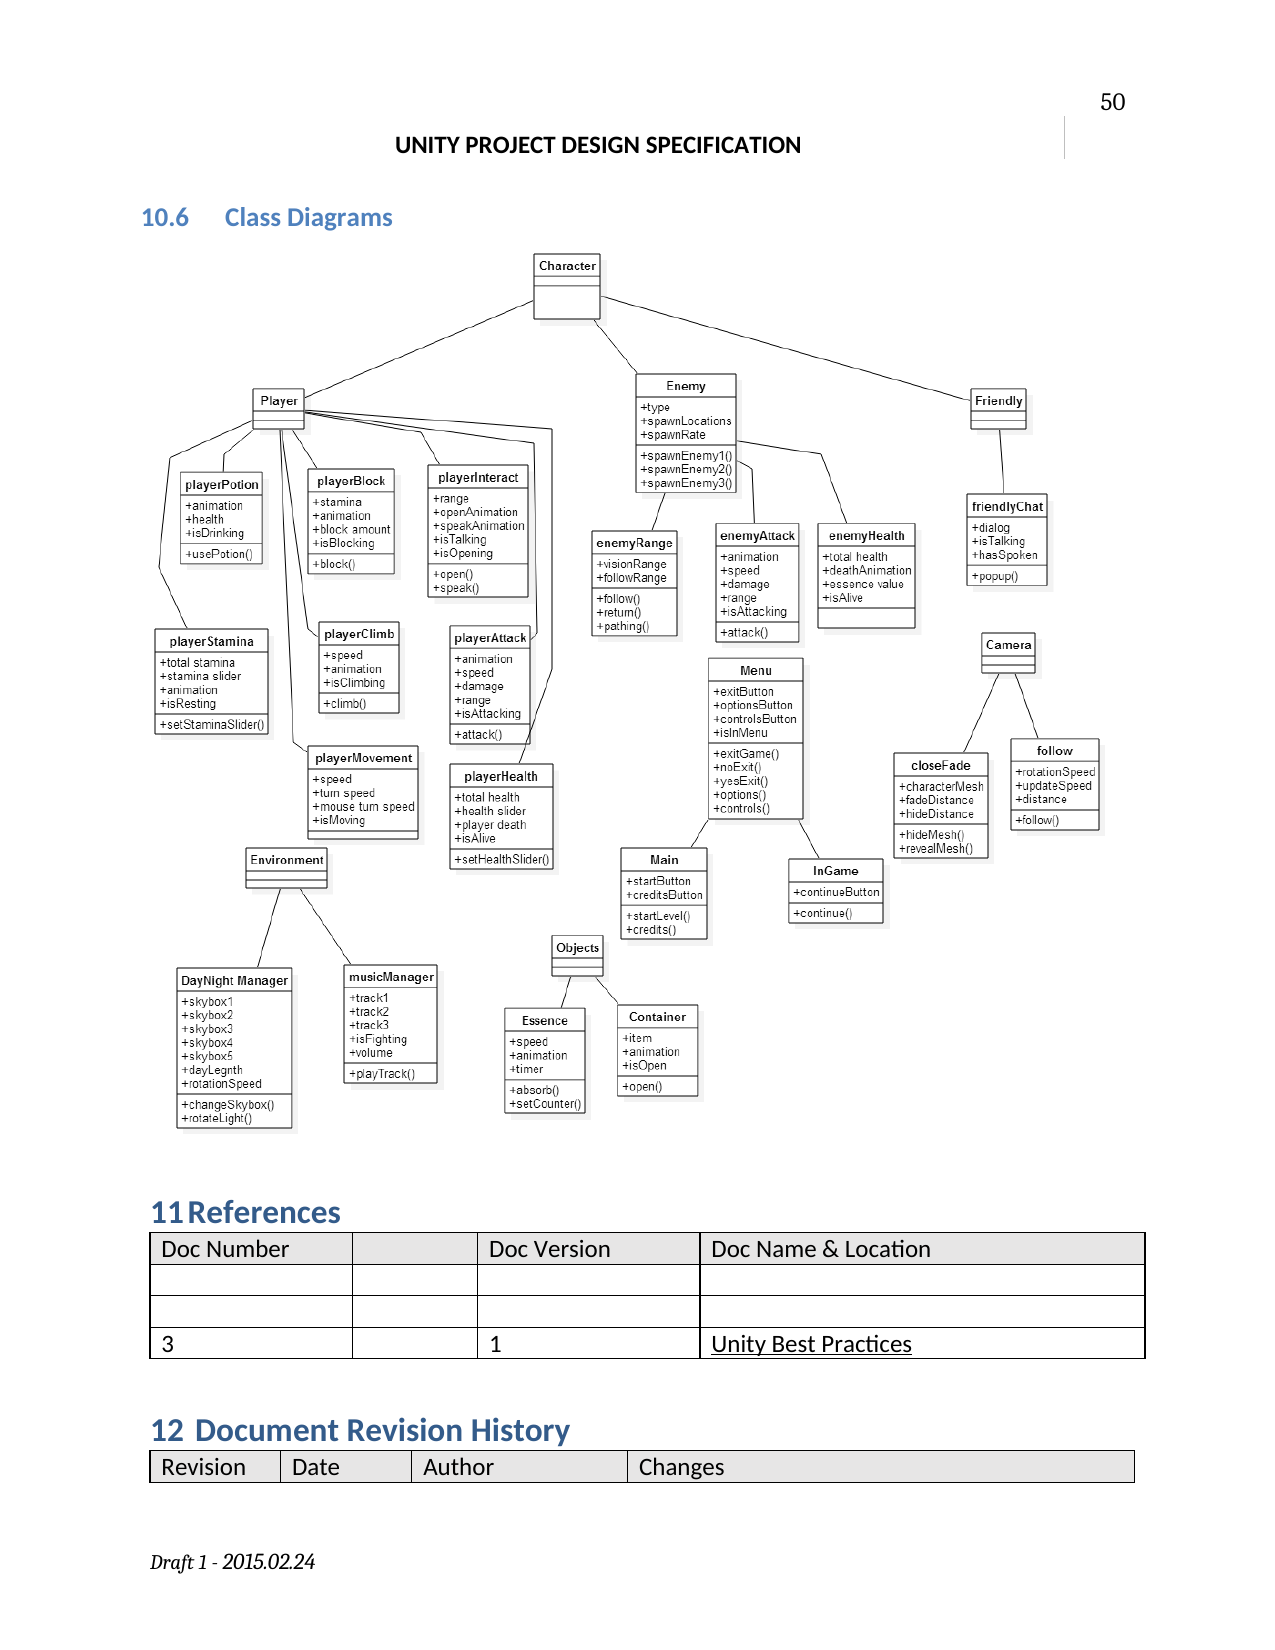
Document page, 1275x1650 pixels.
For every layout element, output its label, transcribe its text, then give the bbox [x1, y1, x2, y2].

table_cell [701, 1296, 1144, 1327]
table_cell [353, 1296, 477, 1327]
table_cell [478, 1296, 699, 1327]
table_cell 1 [478, 1328, 699, 1358]
table_header Doc Version [478, 1233, 699, 1264]
table_cell Unity Best Practices [701, 1328, 1144, 1358]
table_header [353, 1233, 477, 1264]
table_cell [353, 1265, 477, 1295]
subtitle Class Diagrams [141, 201, 1125, 233]
table_cell [353, 1328, 477, 1358]
table_header Date [281, 1451, 411, 1482]
table_cell [701, 1265, 1144, 1295]
table_header Doc Number [151, 1233, 352, 1264]
table_header Doc Name & Location [701, 1233, 1144, 1264]
table_cell [478, 1265, 699, 1295]
table_header Revision [151, 1451, 280, 1482]
subtitle Document Revision History [150, 1409, 1125, 1450]
table_cell [151, 1265, 352, 1295]
table_header Author [412, 1451, 627, 1482]
subtitle References [150, 1191, 1125, 1232]
picture [150, 246, 1125, 1142]
table_cell [151, 1296, 352, 1327]
table_header Changes [628, 1451, 1134, 1482]
table_cell 3 [151, 1328, 352, 1358]
